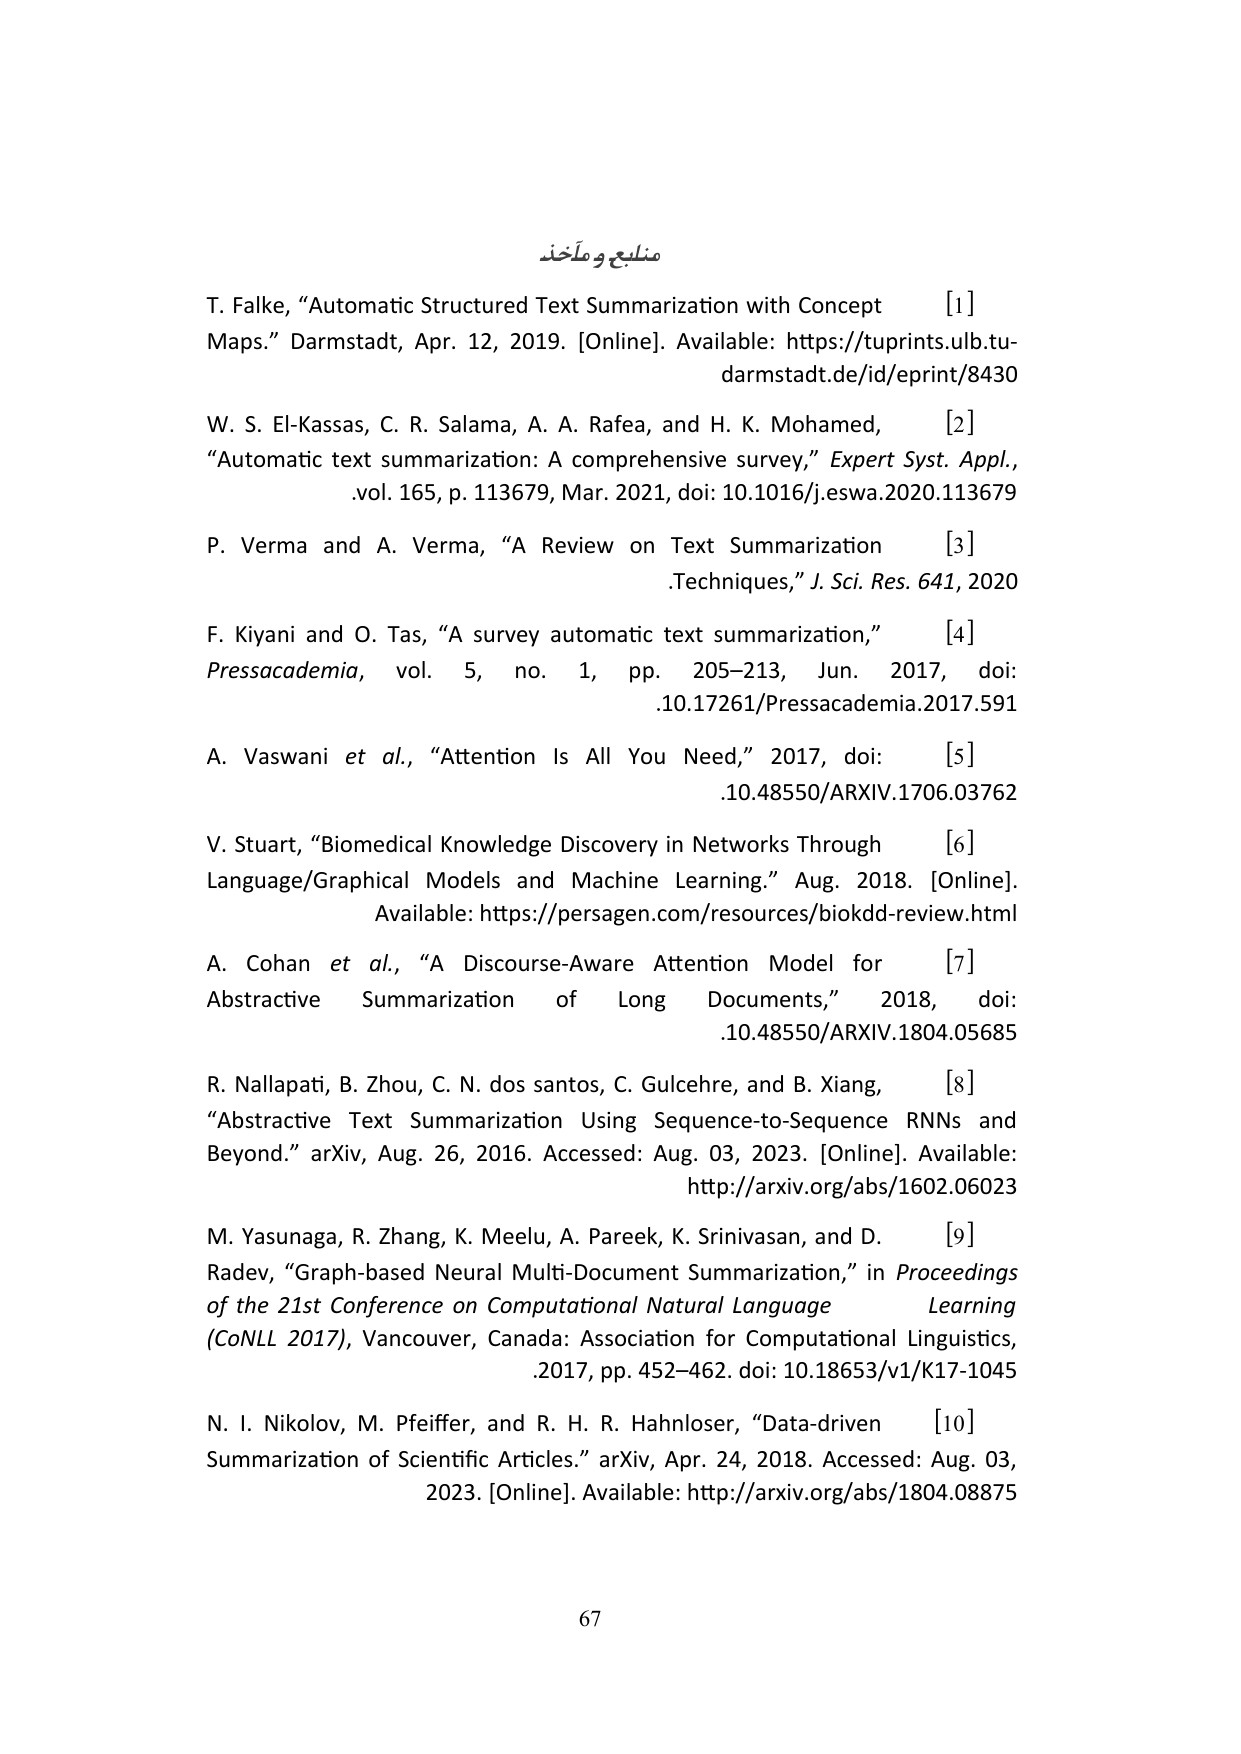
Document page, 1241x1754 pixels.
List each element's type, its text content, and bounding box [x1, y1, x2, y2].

text [3] P. Verma and A. Verma, “A Review on Text Summarization Techniques,” J. Sci. Res. 641, 2020. [207, 529, 1018, 599]
text [4] F. Kiyani and O. Tas, “A survey automatic text summarization,” Pressacademia, vol. 5, no. 1, pp. 205–213, Jun. 2017, doi: 10.17261/Pressacademia.2017.591. [207, 618, 1018, 721]
text [7] A. Cohan et al., “A Discourse-Aware Attention Model for Abstractive Summarization of Long Documents,” 2018, doi: 10.48550/ARXIV.1804.05685. [207, 947, 1018, 1049]
text [9] M. Yasunaga, R. Zhang, K. Meelu, A. Pareek, K. Srinivasan, and D. Radev, “Graph-based Neural Multi-Document Summarization,” in Proceedings of the 21st Conference on Computational Natural Language Learning (CoNLL 2017), Vancouver, Canada: Association for Computational Linguistics, 2017, pp. 452–462. doi: 10.18653/v1/K17-1045. [207, 1220, 1018, 1388]
text [10] N. I. Nikolov, M. Pfeiffer, and R. H. R. Hahnloser, “Data-driven Summarization of Scientific Articles.” arXiv, Apr. 24, 2018. Accessed: Aug. 03, 2023. [Online]. Available: http://arxiv.org/abs/1804.08875 [207, 1407, 1018, 1507]
text [1] T. Falke, “Automatic Structured Text Summarization with Concept Maps.” Darmstadt, Apr. 12, 2019. [Online]. Available: https://tuprints.ulb.tu-darmstadt.de/id/eprint/8430 [207, 289, 1018, 389]
text [8] R. Nallapati, B. Zhou, C. N. dos santos, C. Gulcehre, and B. Xiang, “Abstractive Text Summarization Using Sequence-to-Sequence RNNs and Beyond.” arXiv, Aug. 26, 2016. Accessed: Aug. 03, 2023. [Online]. Available: http://arxiv.org/abs/1602.06023 [207, 1069, 1018, 1201]
text [5] A. Vaswani et al., “Attention Is All You Need,” 2017, doi: 10.48550/ARXIV.1706.03762. [207, 740, 1018, 809]
text [6] V. Stuart, “Biomedical Knowledge Discovery in Networks Through Language/Graphical Models and Machine Learning.” Aug. 2018. [Online]. Available: https://persagen.com/resources/biokdd-review.html [207, 828, 1018, 928]
text [2] W. S. El-Kassas, C. R. Salama, A. A. Rafea, and H. K. Mohamed, “Automatic text summarization: A comprehensive survey,” Expert Syst. Appl., vol. 165, p. 113679, Mar. 2021, doi: 10.1016/j.eswa.2020.113679. [207, 408, 1018, 510]
text منابع و مآخذ [297, 243, 943, 271]
